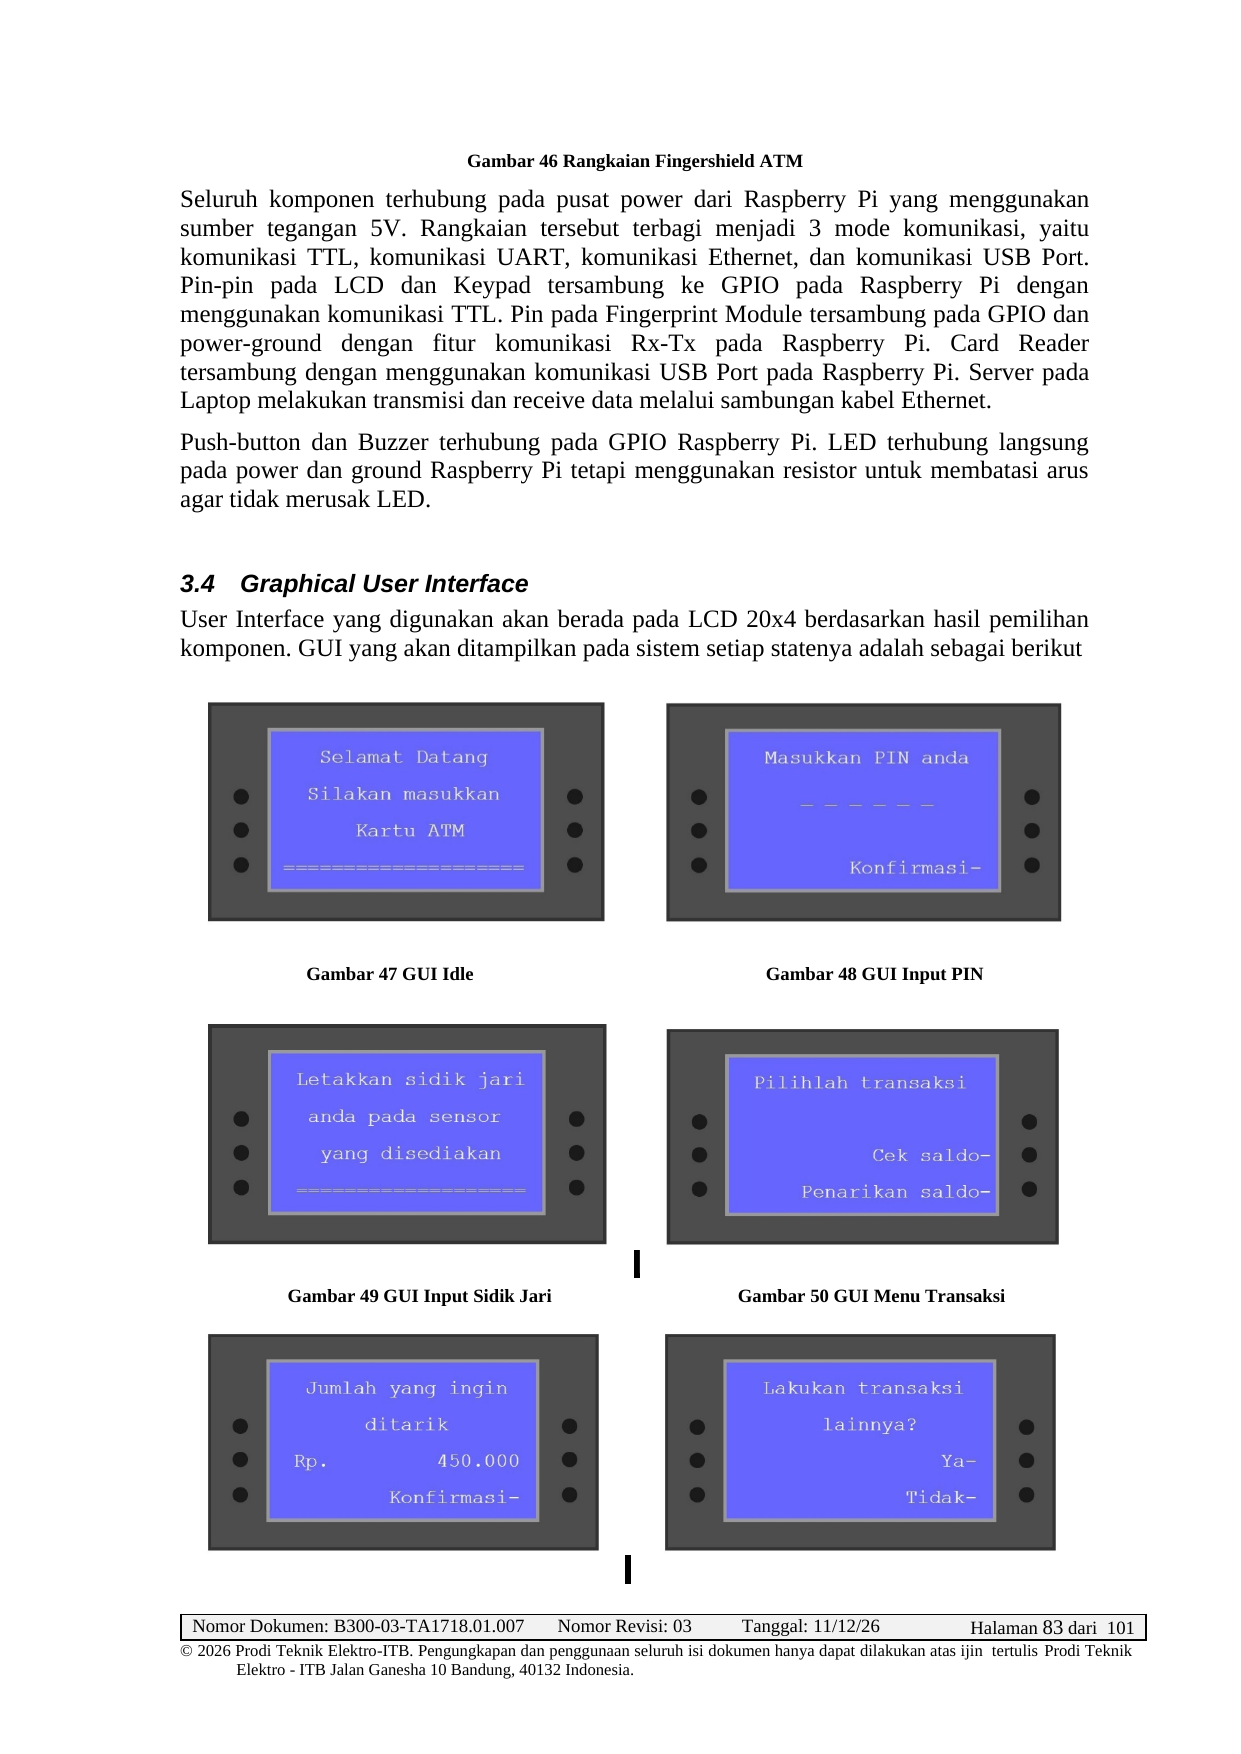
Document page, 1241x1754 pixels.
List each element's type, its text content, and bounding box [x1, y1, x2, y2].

picture [180, 996, 634, 1273]
text User Interface yang digunakan akan berada pada LCD 20x4 berdasarkan hasil pemilihan komponen. GUI yang akan ditampilkan pada sistem setiap statenya adalah sebagai berikut [180, 604, 1090, 662]
text Gambar 49 GUI Input Sidik Jari Gambar 50 GUI Menu Transaksi [180, 1285, 1090, 1307]
subtitle Graphical User Interface [180, 569, 1090, 598]
text Gambar 46 Rangkaian Fingershield ATM [180, 150, 1090, 172]
picture [639, 1001, 1086, 1273]
picture [637, 1306, 1083, 1579]
text Gambar 47 GUI Idle Gambar 48 GUI Input PIN [180, 962, 1090, 984]
picture [638, 675, 1088, 950]
picture [180, 674, 632, 950]
text Push-button dan Buzzer terhubung pada GPIO Raspberry Pi. LED terhubung langsung pada power dan ground Raspberry Pi tetapi menggunakan resistor untuk membatasi arus agar tidak merusak LED. [180, 427, 1090, 513]
picture [180, 1306, 626, 1579]
text Seluruh komponen terhubung pada pusat power dari Raspberry Pi yang menggunakan sumber tegangan 5V. Rangkaian tersebut terbagi menjadi 3 mode komunikasi, yaitu komunikasi TTL, komunikasi UART, komunikasi Ethernet, dan komunikasi USB Port. Pin-pin pada LCD dan Keypad tersambung ke GPIO pada Raspberry Pi dengan menggunakan komunikasi TTL. Pin pada Fingerprint Module tersambung pada GPIO dan power-ground dengan fitur komunikasi Rx-Tx pada Raspberry Pi. Card Reader tersambung dengan menggunakan komunikasi USB Port pada Raspberry Pi. Server pada Laptop melakukan transmisi dan receive data melalui sambungan kabel Ethernet. [180, 184, 1090, 414]
